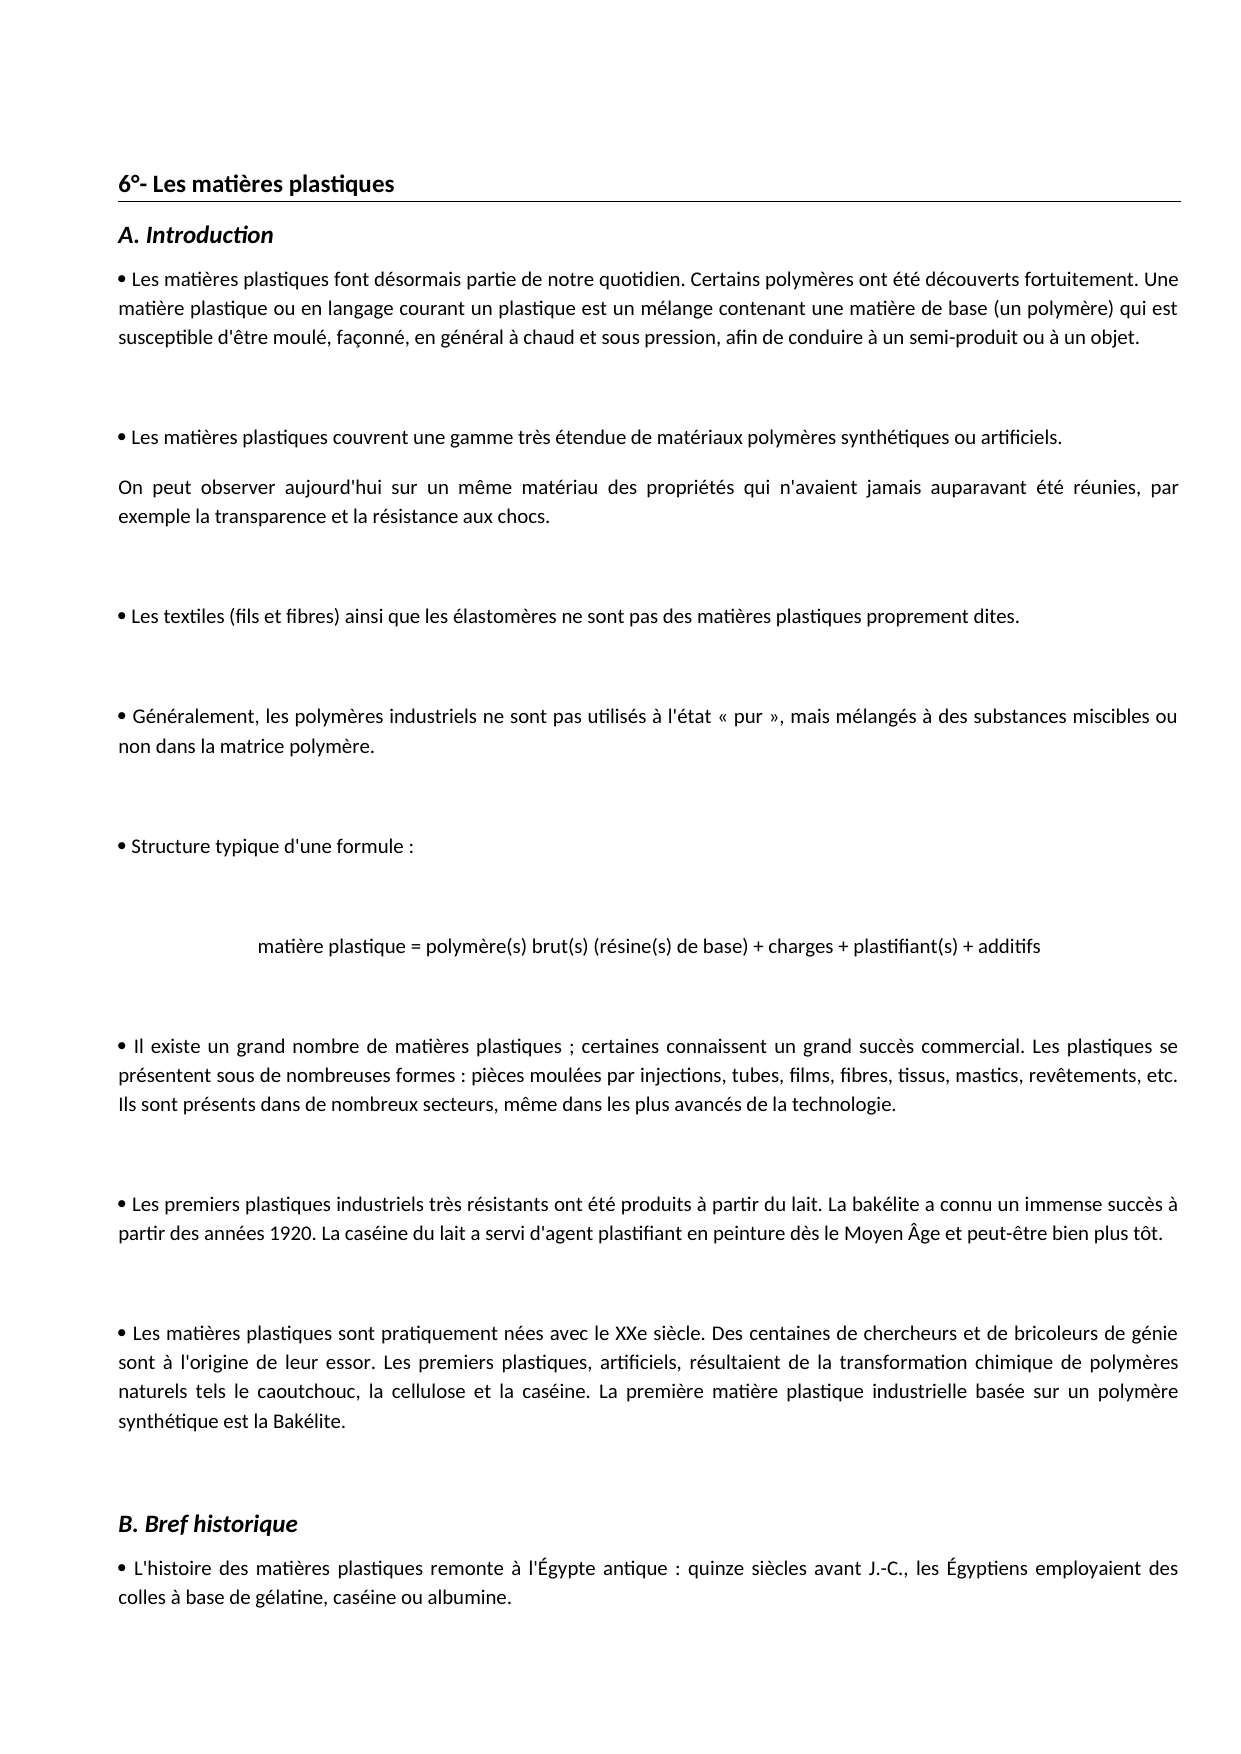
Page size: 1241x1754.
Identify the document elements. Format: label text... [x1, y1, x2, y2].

subtitle Bref historique [118, 1508, 1181, 1538]
text Il existe un grand nombre de matières plastiques ; certaines connaissent un grand succès commercial. Les plastiques se présentent sous de nombreuses formes : pièces moulées par injections, tubes, films, fibres, tissus, mastics, revêtements, etc. Ils sont présents dans de nombreux secteurs, même dans les plus avancés de la technologie. [118, 1033, 1181, 1117]
subtitle Introduction [118, 219, 1181, 249]
text Les premiers plastiques industriels très résistants ont été produits à partir du lait. La bakélite a connu un immense succès à partir des années 1920. La caséine du lait a servi d'agent plastifiant en peinture dès le Moyen Âge et peut-être bien plus tôt. [118, 1191, 1181, 1246]
text Les matières plastiques sont pratiquement nées avec le XXe siècle. Des centaines de chercheurs et de bricoleurs de génie sont à l'origine de leur essor. Les premiers plastiques, artificiels, résultaient de la transformation chimique de polymères naturels tels le caoutchouc, la cellulose et la caséine. La première matière plastique industrielle basée sur un polymère synthétique est la Bakélite. [118, 1320, 1181, 1433]
text Structure typique d'une formule : [118, 833, 1181, 858]
text Les textiles (fils et fibres) ainsi que les élastomères ne sont pas des matières plastiques proprement dites. [118, 604, 1181, 629]
text Généralement, les polymères industriels ne sont pas utilisés à l'état « pur », mais mélangés à des substances miscibles ou non dans la matrice polymère. [118, 704, 1181, 758]
text L'histoire des matières plastiques remonte à l'Égypte antique : quinze siècles avant J.-C., les Égyptiens employaient des colles à base de gélatine, caséine ou albumine. [118, 1555, 1181, 1610]
text On peut observer aujourd'hui sur un même matériau des propriétés qui n'avaient jamais auparavant été réunies, par exemple la transparence et la résistance aux chocs. [118, 474, 1181, 529]
text Les matières plastiques font désormais partie de notre quotidien. Certains polymères ont été découverts fortuitement. Une matière plastique ou en langage courant un plastique est un mélange contenant une matière de base (un polymère) qui est susceptible d'être moulé, façonné, en général à chaud et sous pression, afin de conduire à un semi-produit ou à un objet. [118, 266, 1181, 350]
subtitle Les matières plastiques [118, 168, 1181, 201]
text matière plastique = polymère(s) brut(s) (résine(s) de base) + charges + plastifiant(s) + additifs [118, 933, 1181, 958]
text Les matières plastiques couvrent une gamme très étendue de matériaux polymères synthétiques ou artificiels. [118, 424, 1181, 450]
